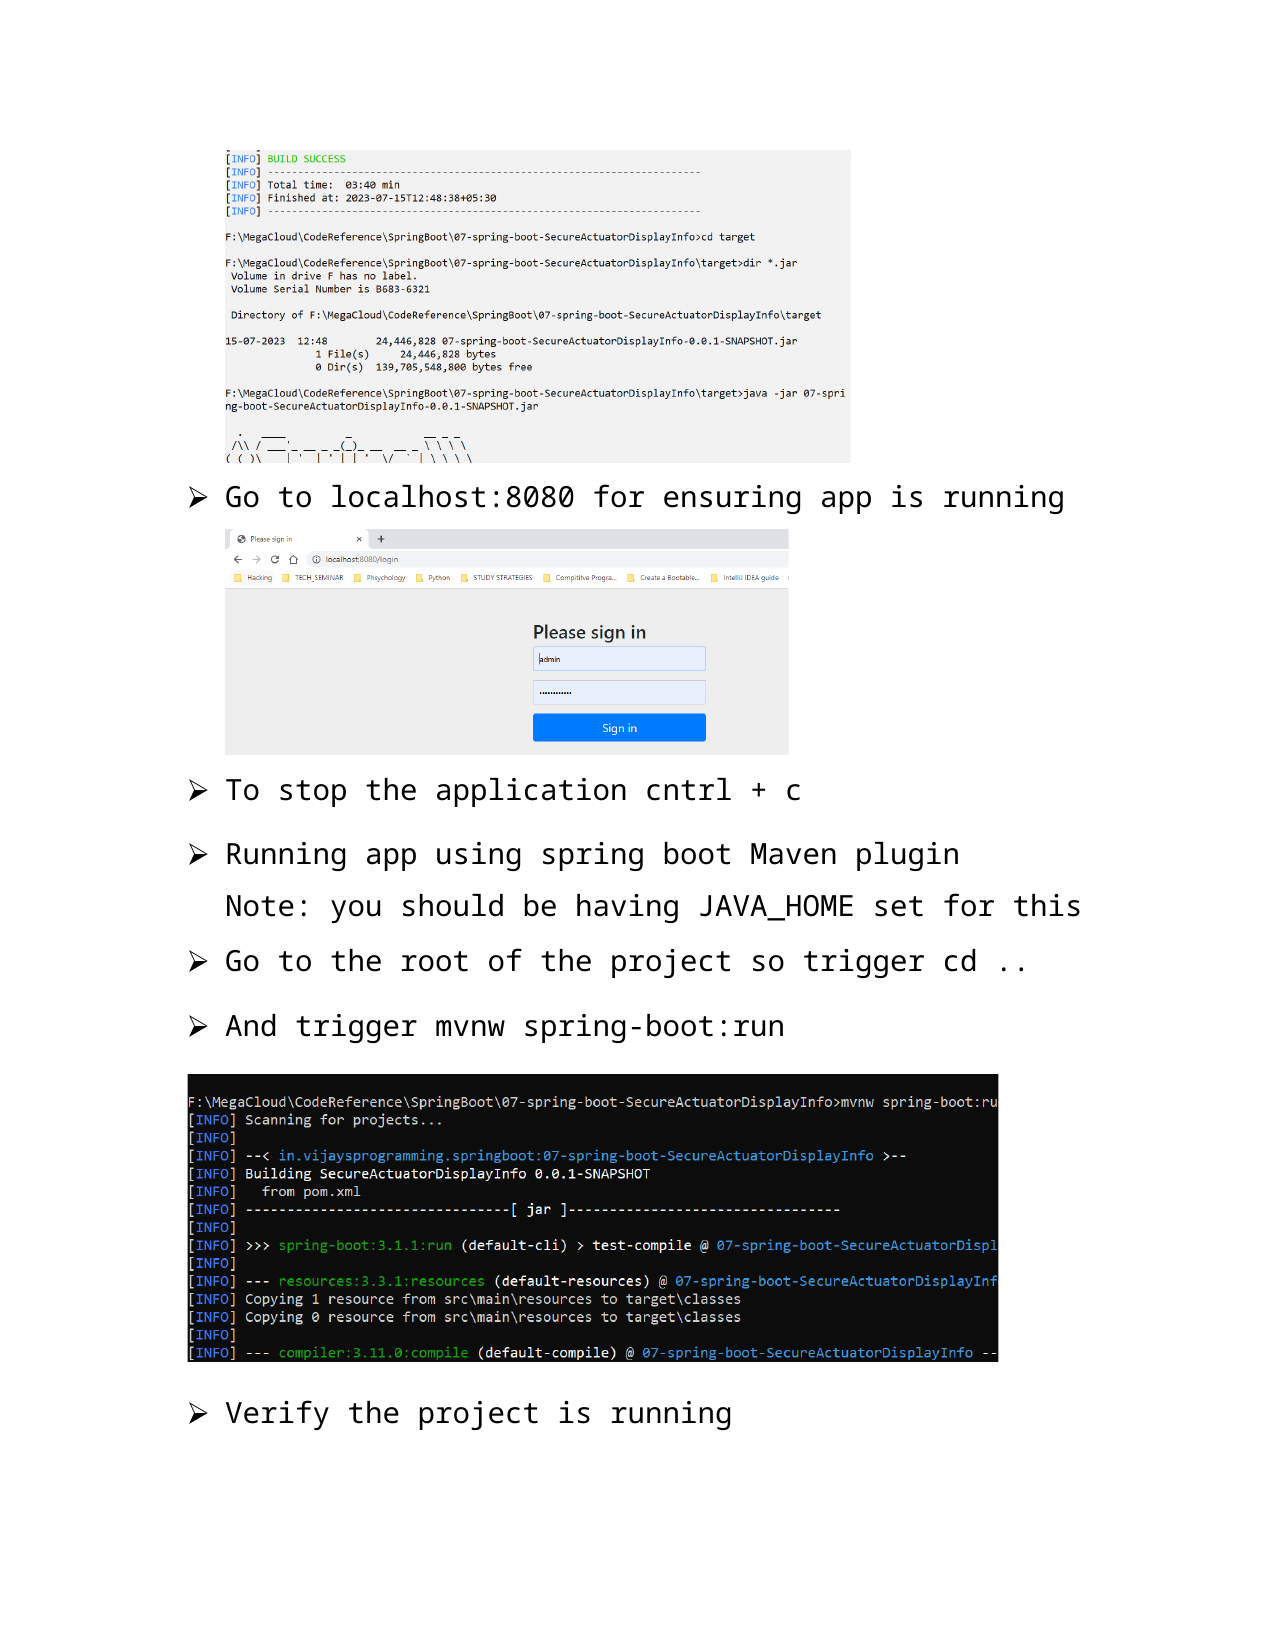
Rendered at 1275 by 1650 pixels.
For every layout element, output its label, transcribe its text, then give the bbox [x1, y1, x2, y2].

list And trigger mvnw spring-boot:run [187, 993, 1125, 1053]
list Go to localhost:8080 for ensuring app is running [187, 465, 1125, 524]
list To stop the application cntrl + c [187, 757, 1125, 817]
picture [225, 150, 851, 463]
picture [187, 1074, 999, 1362]
list Verify the project is running [187, 1381, 1125, 1441]
list Go to the root of the project so trigger cd .. [187, 928, 1125, 988]
picture [225, 529, 789, 755]
list Running app using spring boot Maven plugin [187, 821, 1125, 881]
text Note: you should be having JAVA_HOME set for this [225, 886, 1125, 925]
